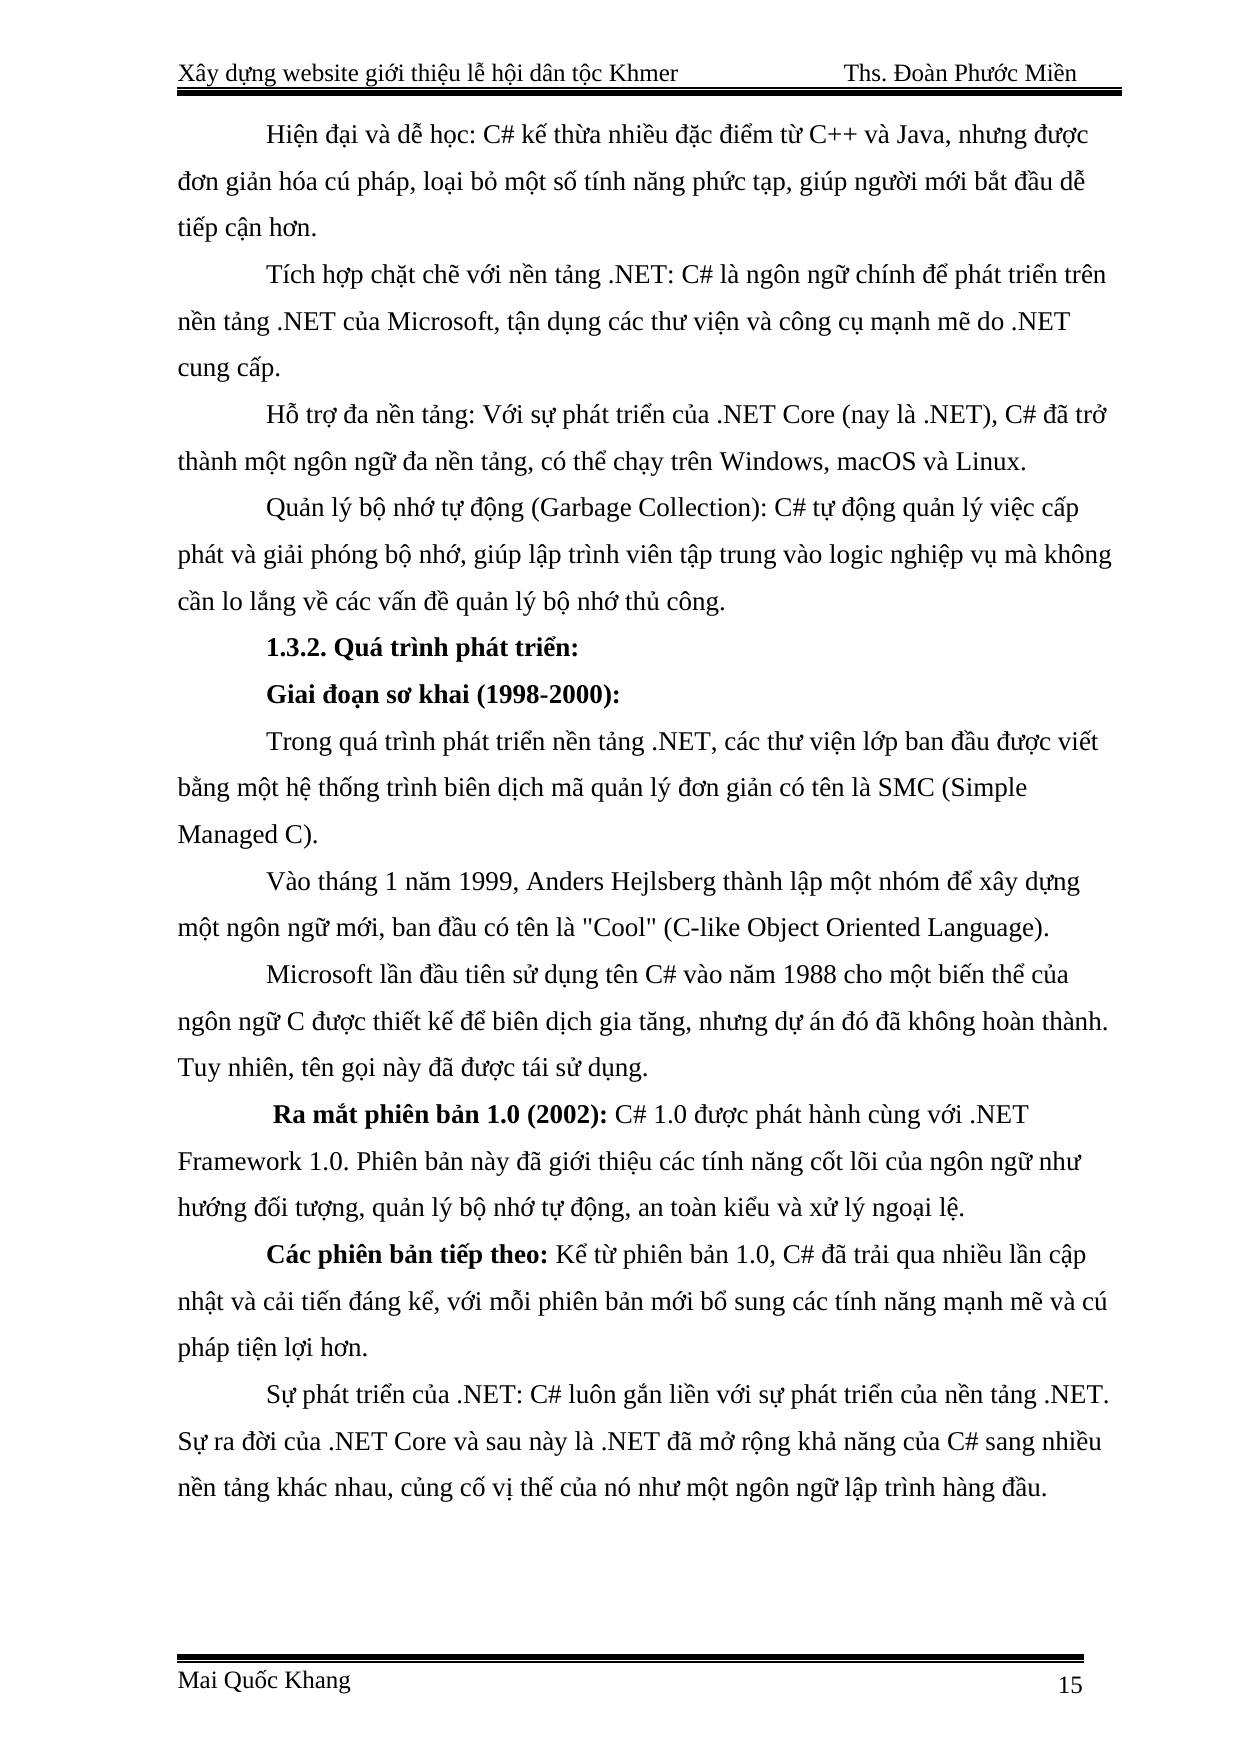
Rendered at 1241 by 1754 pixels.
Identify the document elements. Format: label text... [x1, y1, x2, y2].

text Giai đoạn sơ khai (1998-2000): [177, 678, 1122, 709]
text Trong quá trình phát triển nền tảng .NET, các thư viện lớp ban đầu được viết bằng một hệ thống trình biên dịch mã quản lý đơn giản có tên là SMC (Simple Managed C). [177, 725, 1122, 849]
text Ra mắt phiên bản 1.0 (2002): C# 1.0 được phát hành cùng với .NET Framework 1.0. Phiên bản này đã giới thiệu các tính năng cốt lõi của ngôn ngữ như hướng đối tượng, quản lý bộ nhớ tự động, an toàn kiểu và xử lý ngoại lệ. [177, 1098, 1122, 1223]
text Quản lý bộ nhớ tự động (Garbage Collection): C# tự động quản lý việc cấp phát và giải phóng bộ nhớ, giúp lập trình viên tập trung vào logic nghiệp vụ mà không cần lo lắng về các vấn đề quản lý bộ nhớ thủ công. [177, 491, 1122, 616]
subtitle 1.3.2. Quá trình phát triển: [177, 631, 1122, 663]
text Sự phát triển của .NET: C# luôn gắn liền với sự phát triển của nền tảng .NET. Sự ra đời của .NET Core và sau này là .NET đã mở rộng khả năng của C# sang nhiều nền tảng khác nhau, củng cố vị thế của nó như một ngôn ngữ lập trình hàng đầu. [177, 1378, 1122, 1503]
text Hỗ trợ đa nền tảng: Với sự phát triển của .NET Core (nay là .NET), C# đã trở thành một ngôn ngữ đa nền tảng, có thể chạy trên Windows, macOS và Linux. [177, 398, 1122, 476]
text Tích hợp chặt chẽ với nền tảng .NET: C# là ngôn ngữ chính để phát triển trên nền tảng .NET của Microsoft, tận dụng các thư viện và công cụ mạnh mẽ do .NET cung cấp. [177, 258, 1122, 383]
text Microsoft lần đầu tiên sử dụng tên C# vào năm 1988 cho một biến thể của ngôn ngữ C được thiết kế để biên dịch gia tăng, nhưng dự án đó đã không hoàn thành. [177, 958, 1122, 1036]
text Các phiên bản tiếp theo: Kể từ phiên bản 1.0, C# đã trải qua nhiều lần cập nhật và cải tiến đáng kể, với mỗi phiên bản mới bổ sung các tính năng mạnh mẽ và cú pháp tiện lợi hơn. [177, 1238, 1122, 1363]
text Vào tháng 1 năm 1999, Anders Hejlsberg thành lập một nhóm để xây dựng một ngôn ngữ mới, ban đầu có tên là "Cool" (C-like Object Oriented Language). [177, 865, 1122, 943]
text Tuy nhiên, tên gọi này đã được tái sử dụng. [177, 1051, 1122, 1083]
text Hiện đại và dễ học: C# kế thừa nhiều đặc điểm từ C++ và Java, nhưng được đơn giản hóa cú pháp, loại bỏ một số tính năng phức tạp, giúp người mới bắt đầu dễ tiếp cận hơn. [177, 118, 1122, 243]
